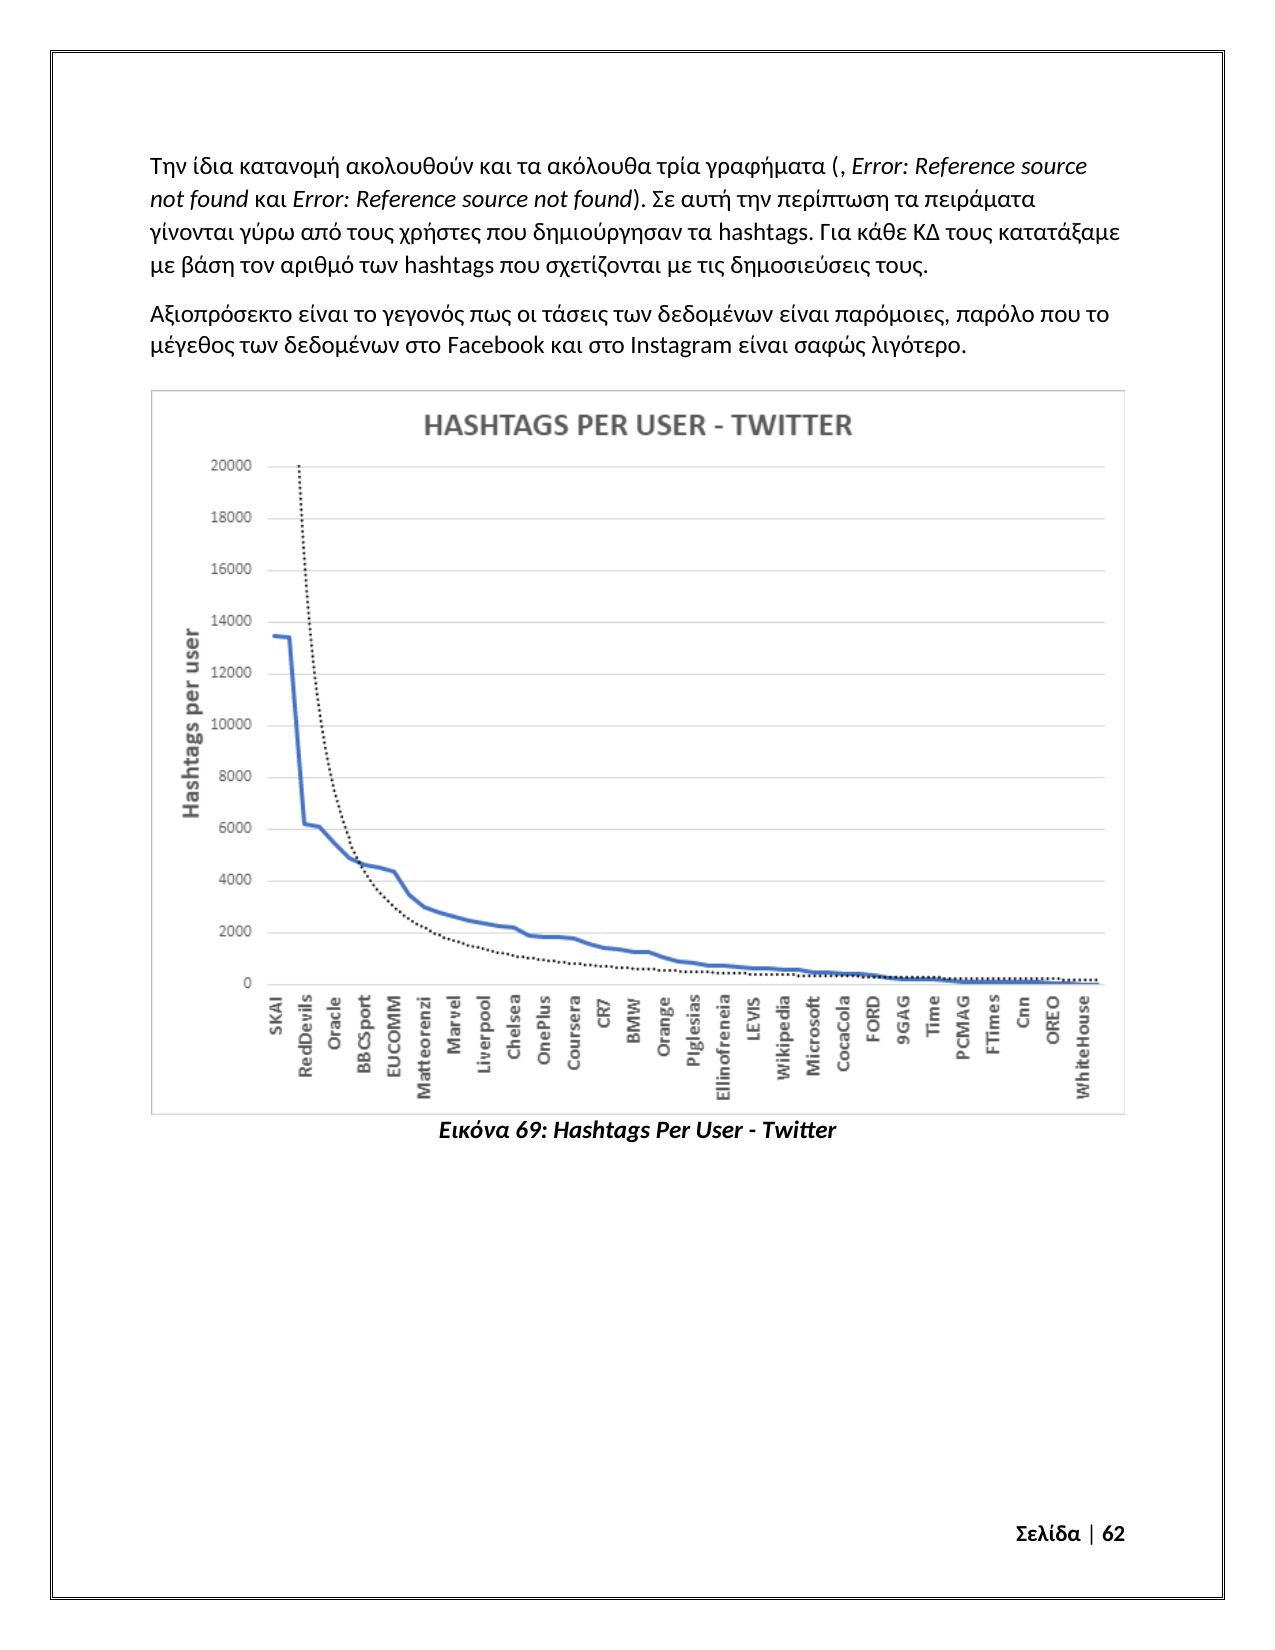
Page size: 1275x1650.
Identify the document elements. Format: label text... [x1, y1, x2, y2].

text Εικόνα 69: Hashtags Per User - Twitter [150, 1115, 1125, 1145]
picture [150, 390, 1125, 1115]
text Αξιοπρόσεκτο είναι το γεγονός πως οι τάσεις των δεδομένων είναι παρόμοιες, παρόλο που το μέγεθος των δεδομένων στο Facebook και στο Instagram είναι σαφώς λιγότερο. [150, 298, 1125, 359]
